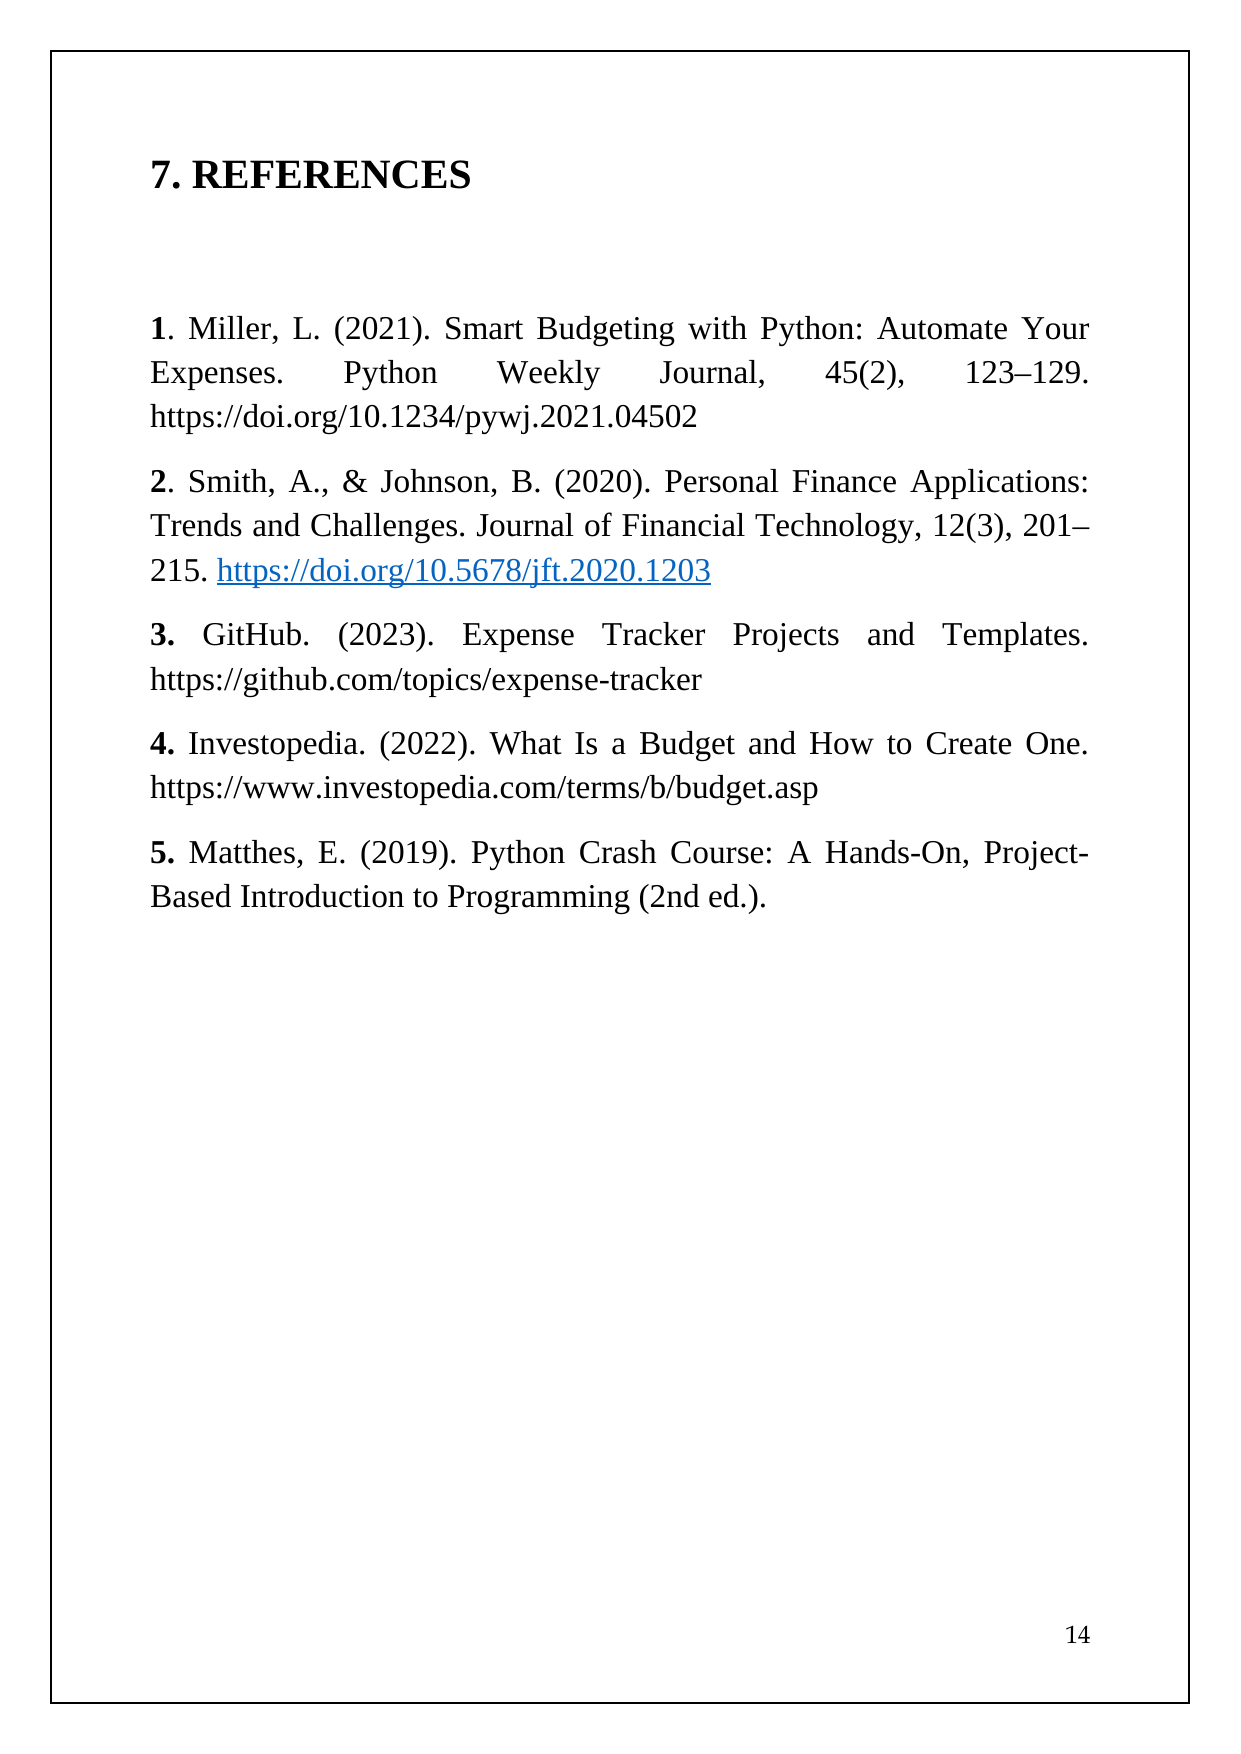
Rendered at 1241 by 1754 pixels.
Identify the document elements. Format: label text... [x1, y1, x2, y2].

text 3. GitHub. (2023). Expense Tracker Projects and Templates. https://github.com/topics/expense-tracker [150, 615, 1090, 697]
text 5. Matthes, E. (2019). Python Crash Course: A Hands-On, Project-Based Introduction to Programming (2nd ed.). [150, 833, 1090, 915]
text 1. Miller, L. (2021). Smart Budgeting with Python: Automate Your Expenses. Python Weekly Journal, 45(2), 123–129. https://doi.org/10.1234/pywj.2021.04502 [150, 309, 1090, 435]
text 7. REFERENCES [150, 150, 1090, 198]
text 4. Investopedia. (2022). What Is a Budget and How to Create One. https://www.investopedia.com/terms/b/budget.asp [150, 724, 1090, 806]
text 2. Smith, A., & Johnson, B. (2020). Personal Finance Applications: Trends and Challenges. Journal of Financial Technology, 12(3), 201–215. https://doi.org/10.5678/jft.2020.1203 [150, 462, 1090, 588]
